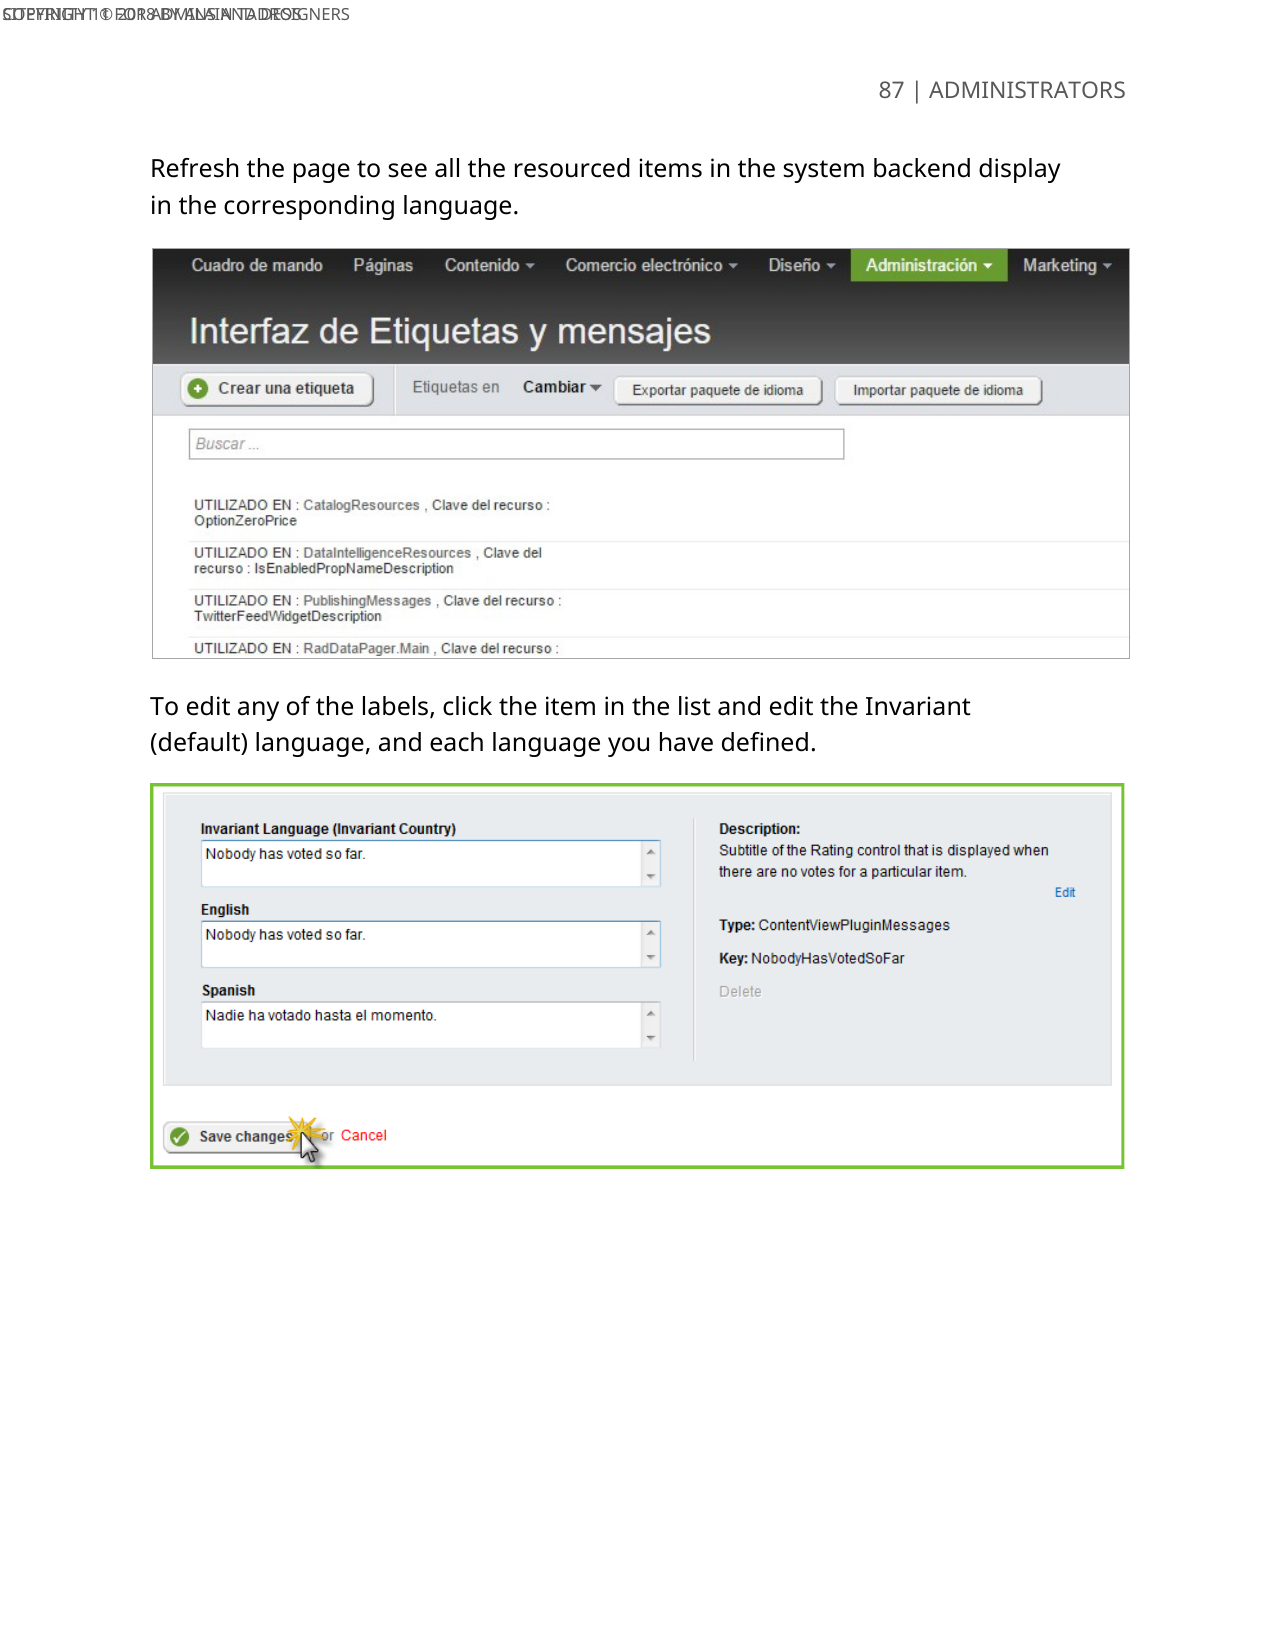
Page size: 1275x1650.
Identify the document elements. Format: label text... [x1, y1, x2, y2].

text 87 | ADMINISTRATORS [0, 74, 1126, 106]
picture [153, 249, 1129, 656]
picture [150, 783, 1125, 1169]
text Refresh the page to see all the resourced items in the system backend display in the corresponding language. [150, 151, 1076, 222]
